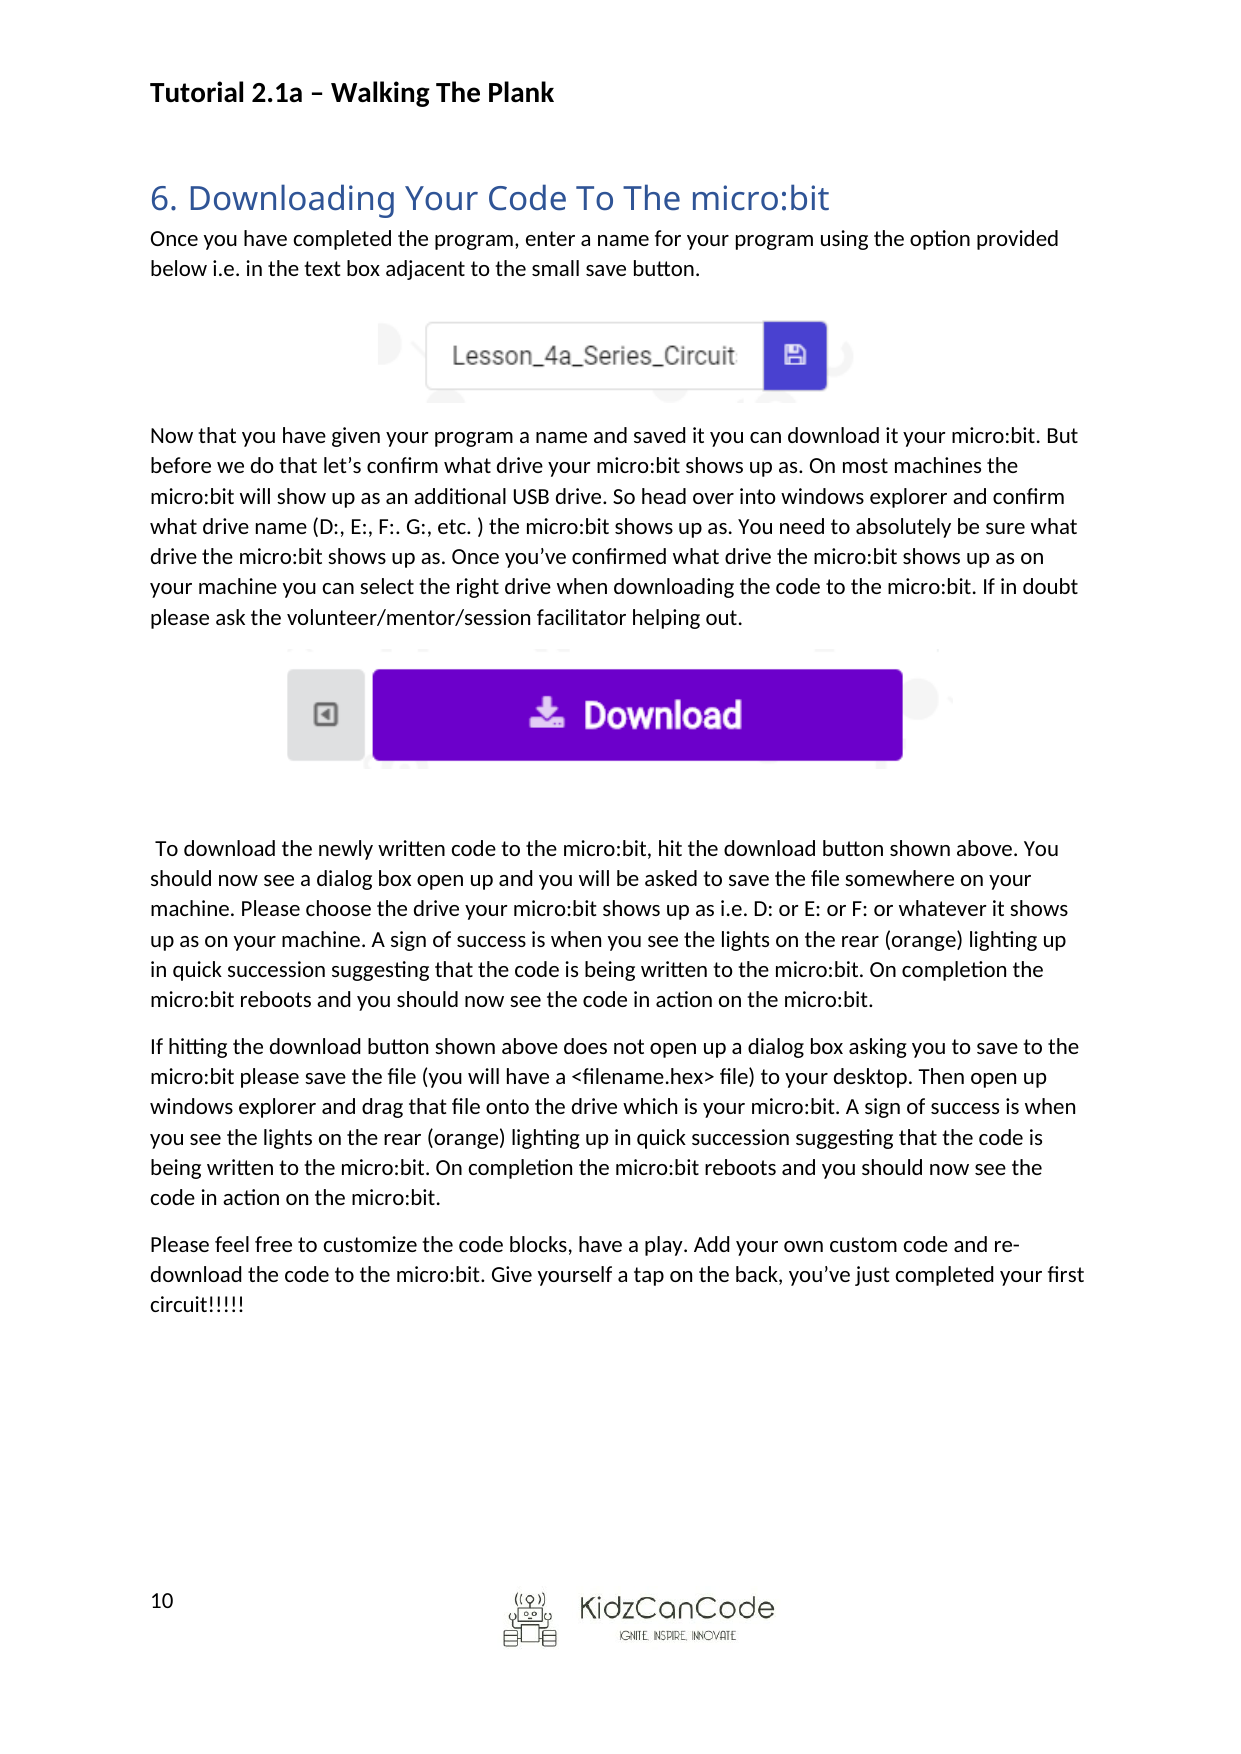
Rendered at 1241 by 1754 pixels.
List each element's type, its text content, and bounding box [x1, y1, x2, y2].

text Please feel free to customize the code blocks, have a play. Add your own custom code and re-download the code to the micro:bit. Give yourself a tap on the back, you’ve just completed your first circuit!!!!! [150, 1230, 1090, 1318]
picture [287, 649, 953, 769]
text If hitting the download button shown above does not open up a dialog box asking you to save to the micro:bit please save the file (you will have a <filename.hex> file) to your desktop. Then open up windows explorer and drag that file onto the drive which is your micro:bit. A sign of success is when you see the lights on the rear (orange) lighting up in quick succession suggesting that the code is being written to the micro:bit. On completion the micro:bit reboots and you should now see the code in action on the micro:bit. [150, 1032, 1090, 1211]
text Now that you have given your program a name and saved it you can download it your micro:bit. But before we do that let’s confirm what drive your micro:bit shows up as. On most machines the micro:bit will show up as an additional USB drive. So head over into windows explorer and confirm what drive name (D:, E:, F:. G:, etc. ) the micro:bit shows up as. You need to absolutely be sure what drive the micro:bit shows up as. Once you’ve confirmed what drive the micro:bit shows up as on your machine you can select the right drive when downloading the code to the micro:bit. If in doubt please ask the volunteer/mentor/session facilitator helping out. [150, 421, 1090, 631]
text To download the newly written code to the micro:bit, hit the download button shown above. You should now see a dialog box open up and you will be asked to save the file somewhere on your machine. Please choose the drive your micro:bit shows up as i.e. D: or E: or F: or whatever it shows up as on your machine. A sign of success is when you see the lights on the rear (orange) lighting up in quick succession suggesting that the code is being written to the micro:bit. On completion the micro:bit reboots and you should now see the code in action on the micro:bit. [150, 834, 1090, 1013]
subtitle Downloading Your Code To The micro:bit [150, 175, 1090, 220]
text Once you have completed the program, enter a name for your program using the option provided below i.e. in the text box adjacent to the small save button. [150, 224, 1090, 282]
picture [497, 1586, 781, 1653]
picture [377, 301, 863, 403]
